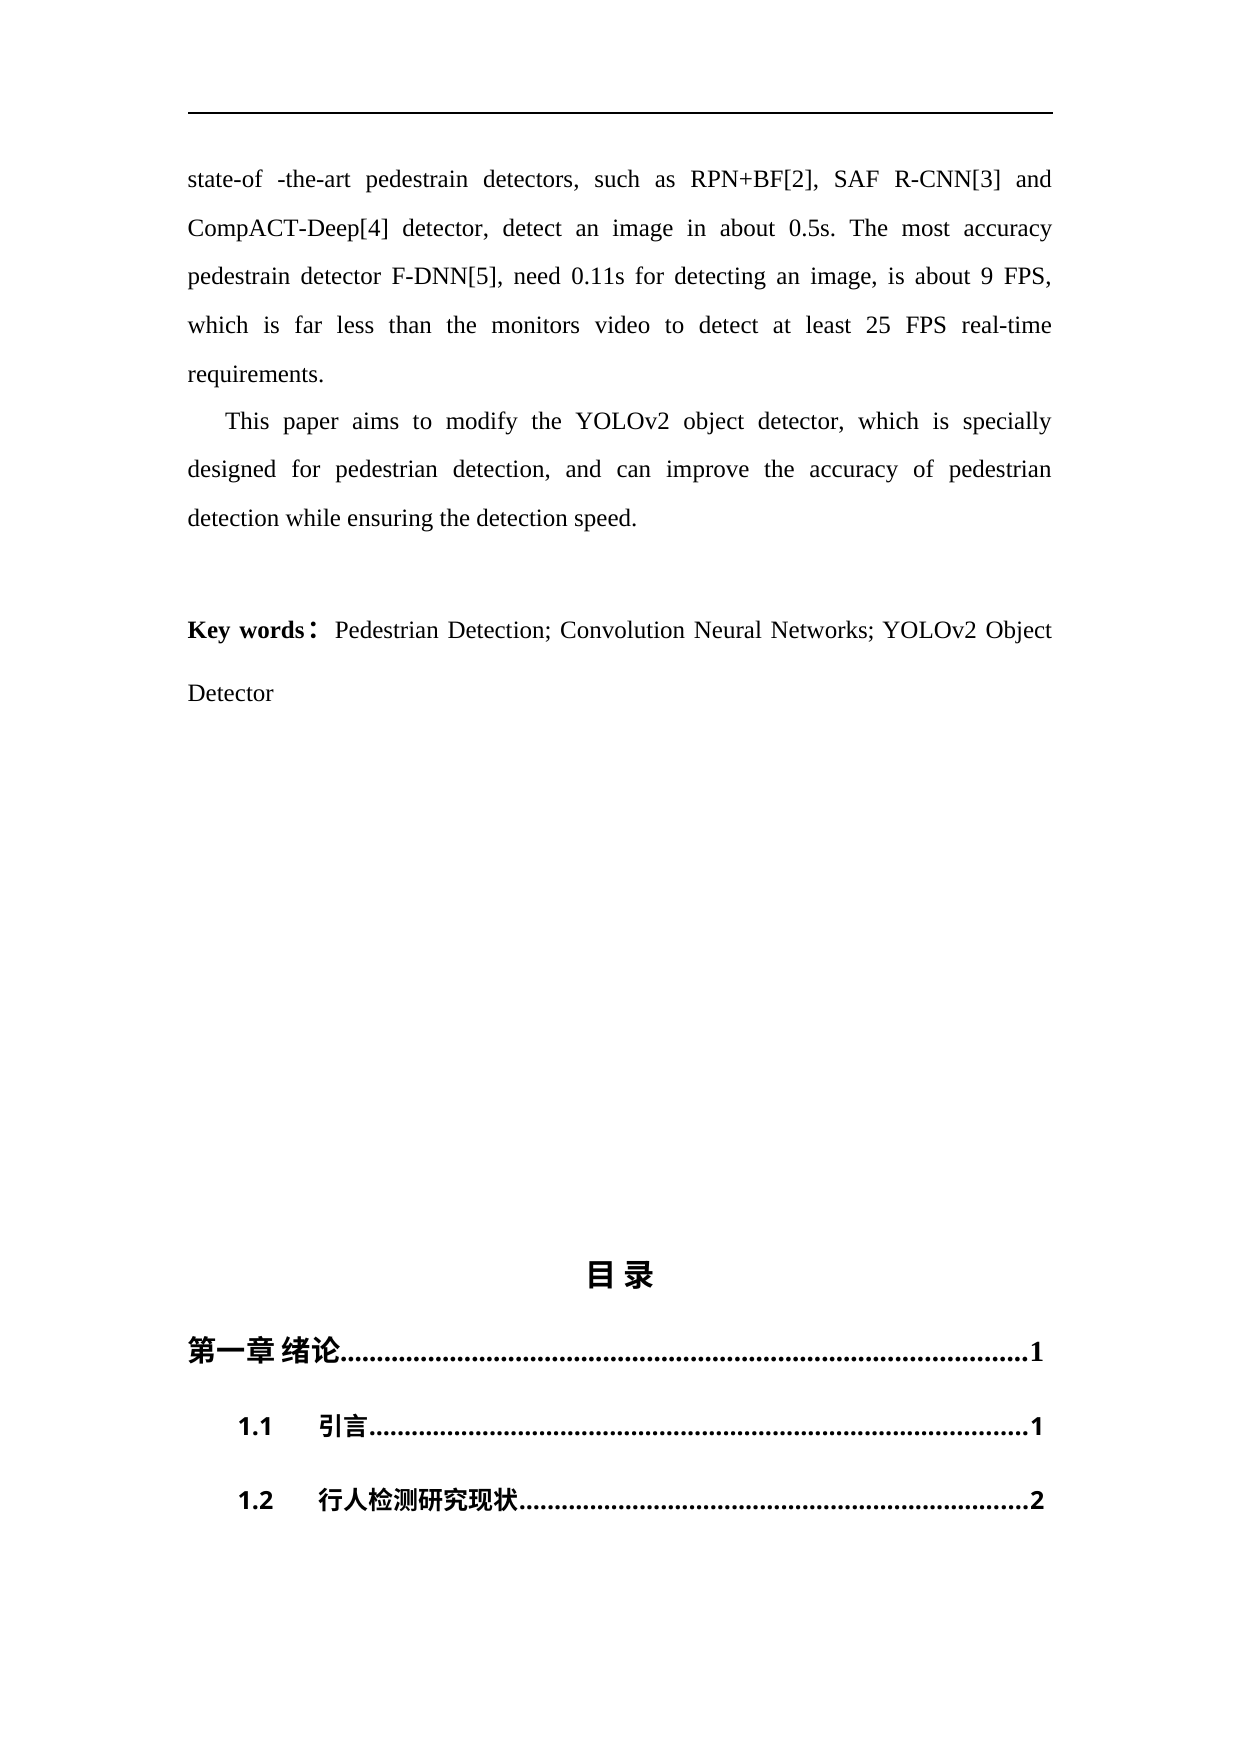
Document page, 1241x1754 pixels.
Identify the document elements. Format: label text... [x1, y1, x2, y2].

text This paper aims to modify the YOLOv2 object detector, which is specially designed for pedestrian detection, and can improve the accuracy of pedestrian detection while ensuring the detection speed. [187, 404, 1053, 534]
text 1.2 行人检测研究现状 2 [237, 1466, 1053, 1531]
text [187, 162, 1053, 389]
text 目 录 [187, 1240, 1053, 1305]
text Key words：Pedestrian Detection; Convolution Neural Networks; YOLOv2 Object Detector [187, 595, 1053, 709]
text 第一章 绪论 1 [187, 1317, 1053, 1382]
text 1.1 引言 1 [237, 1392, 1053, 1457]
